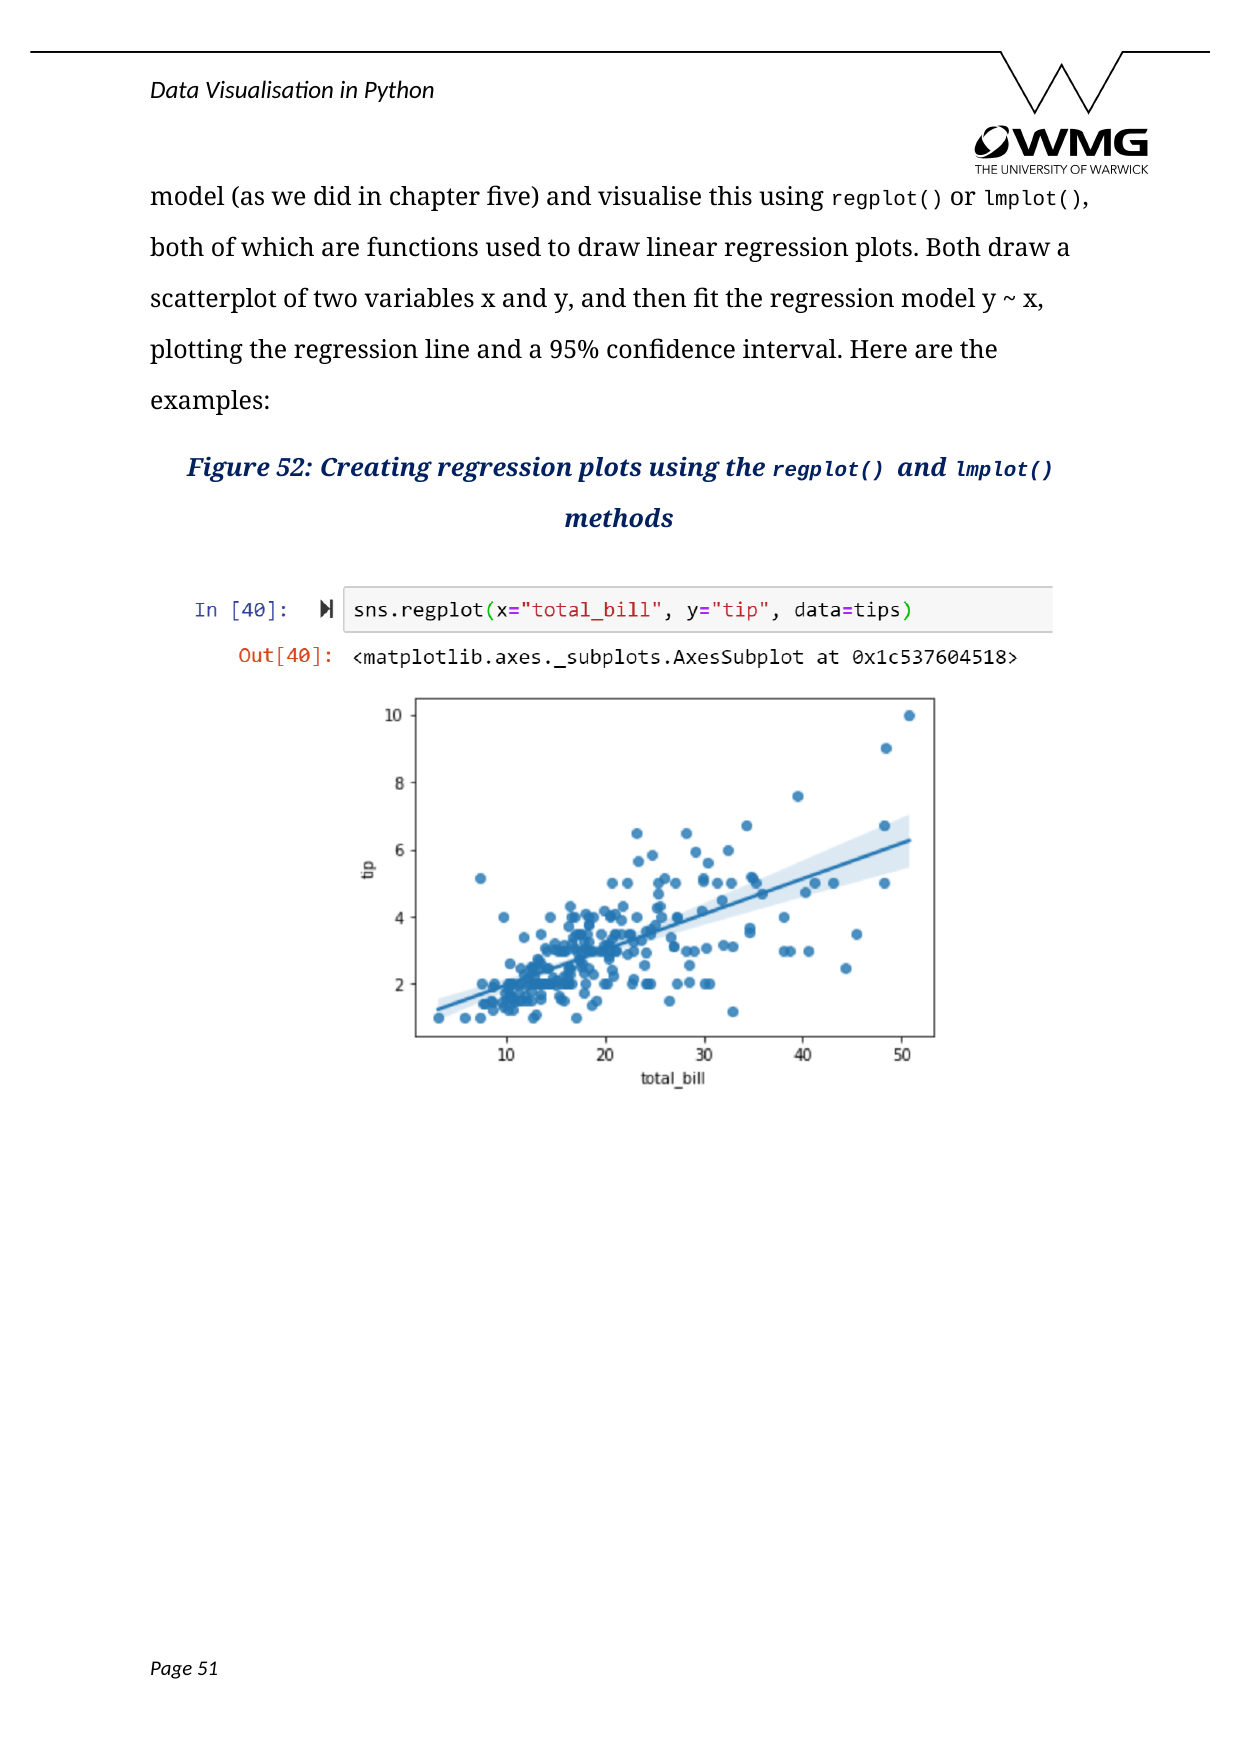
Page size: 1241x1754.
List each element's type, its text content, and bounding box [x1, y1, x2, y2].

picture [187, 572, 1053, 1110]
picture [30, 51, 1210, 174]
